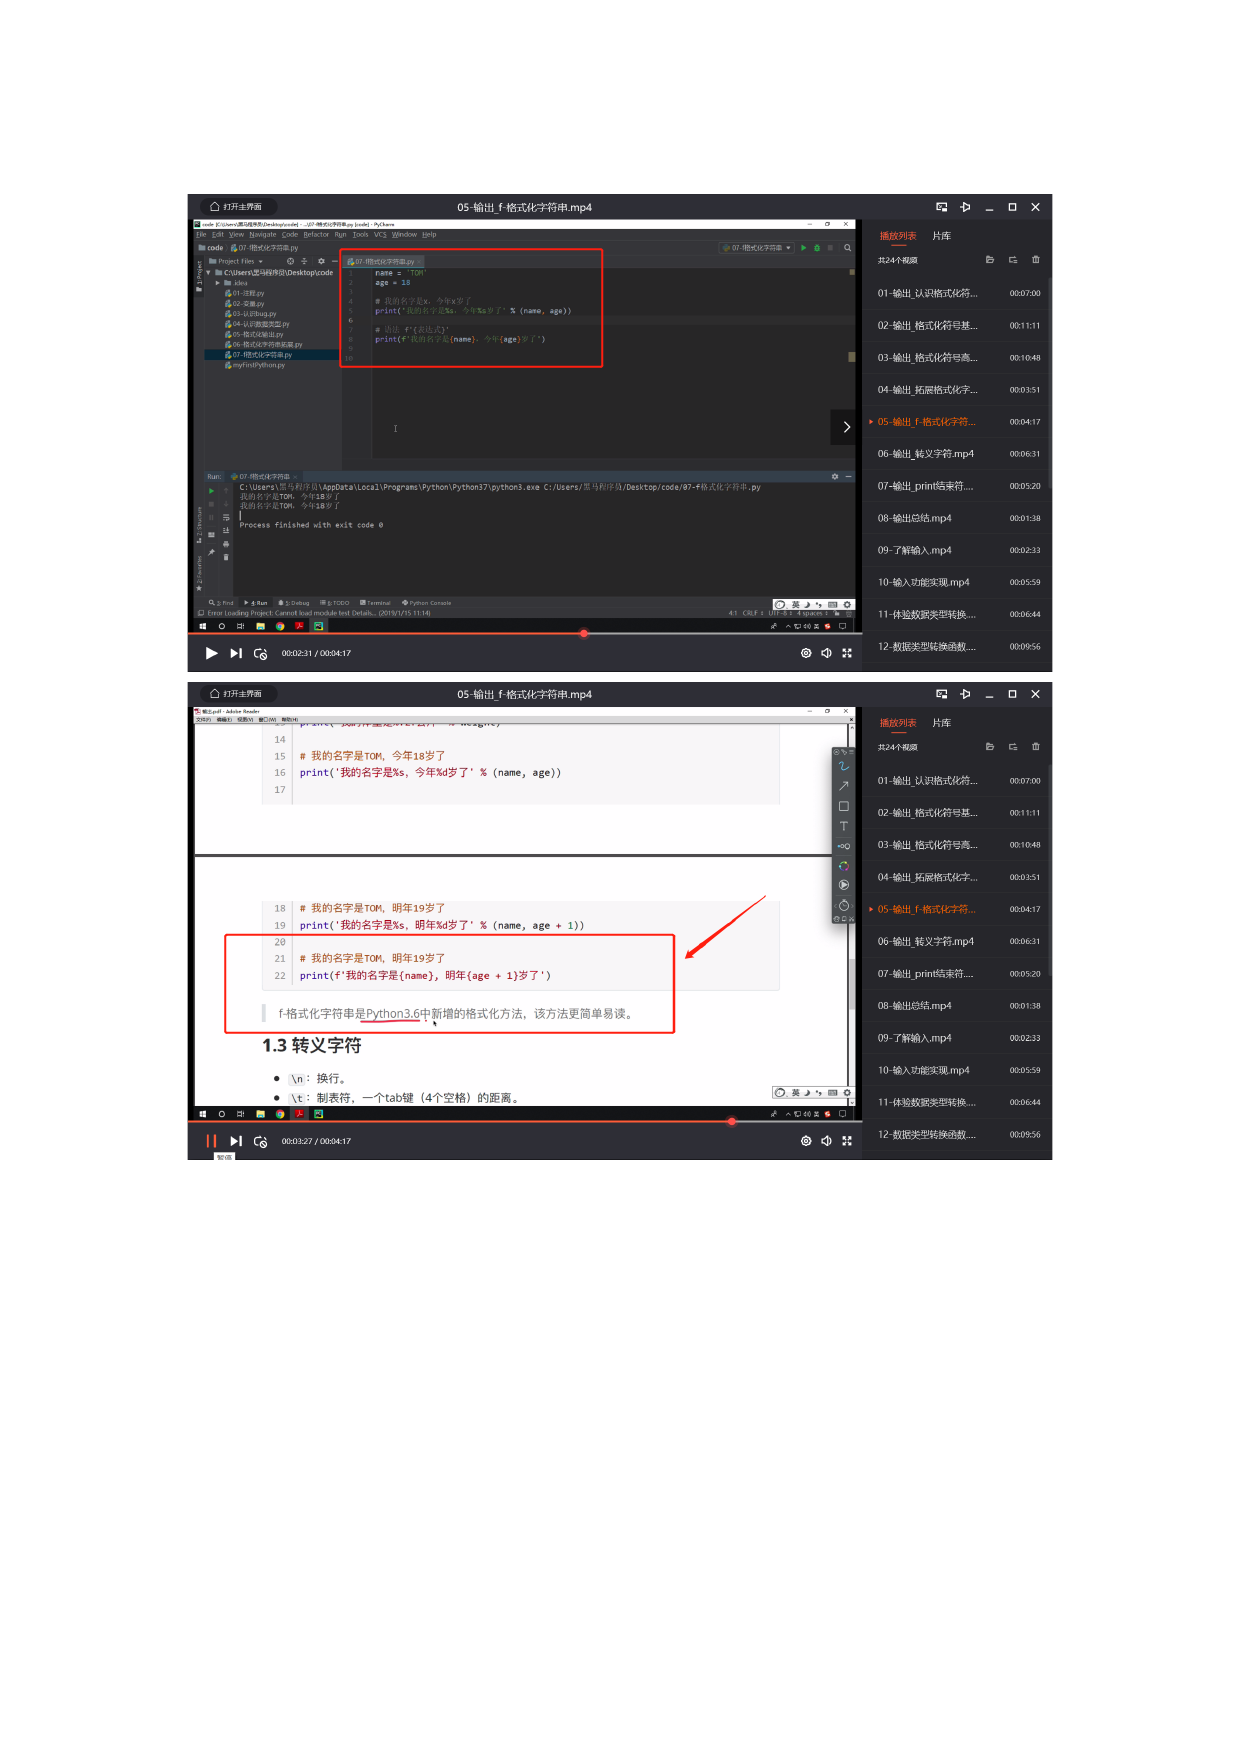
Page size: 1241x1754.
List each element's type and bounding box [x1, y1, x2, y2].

picture [187, 682, 1053, 1160]
picture [187, 194, 1053, 672]
